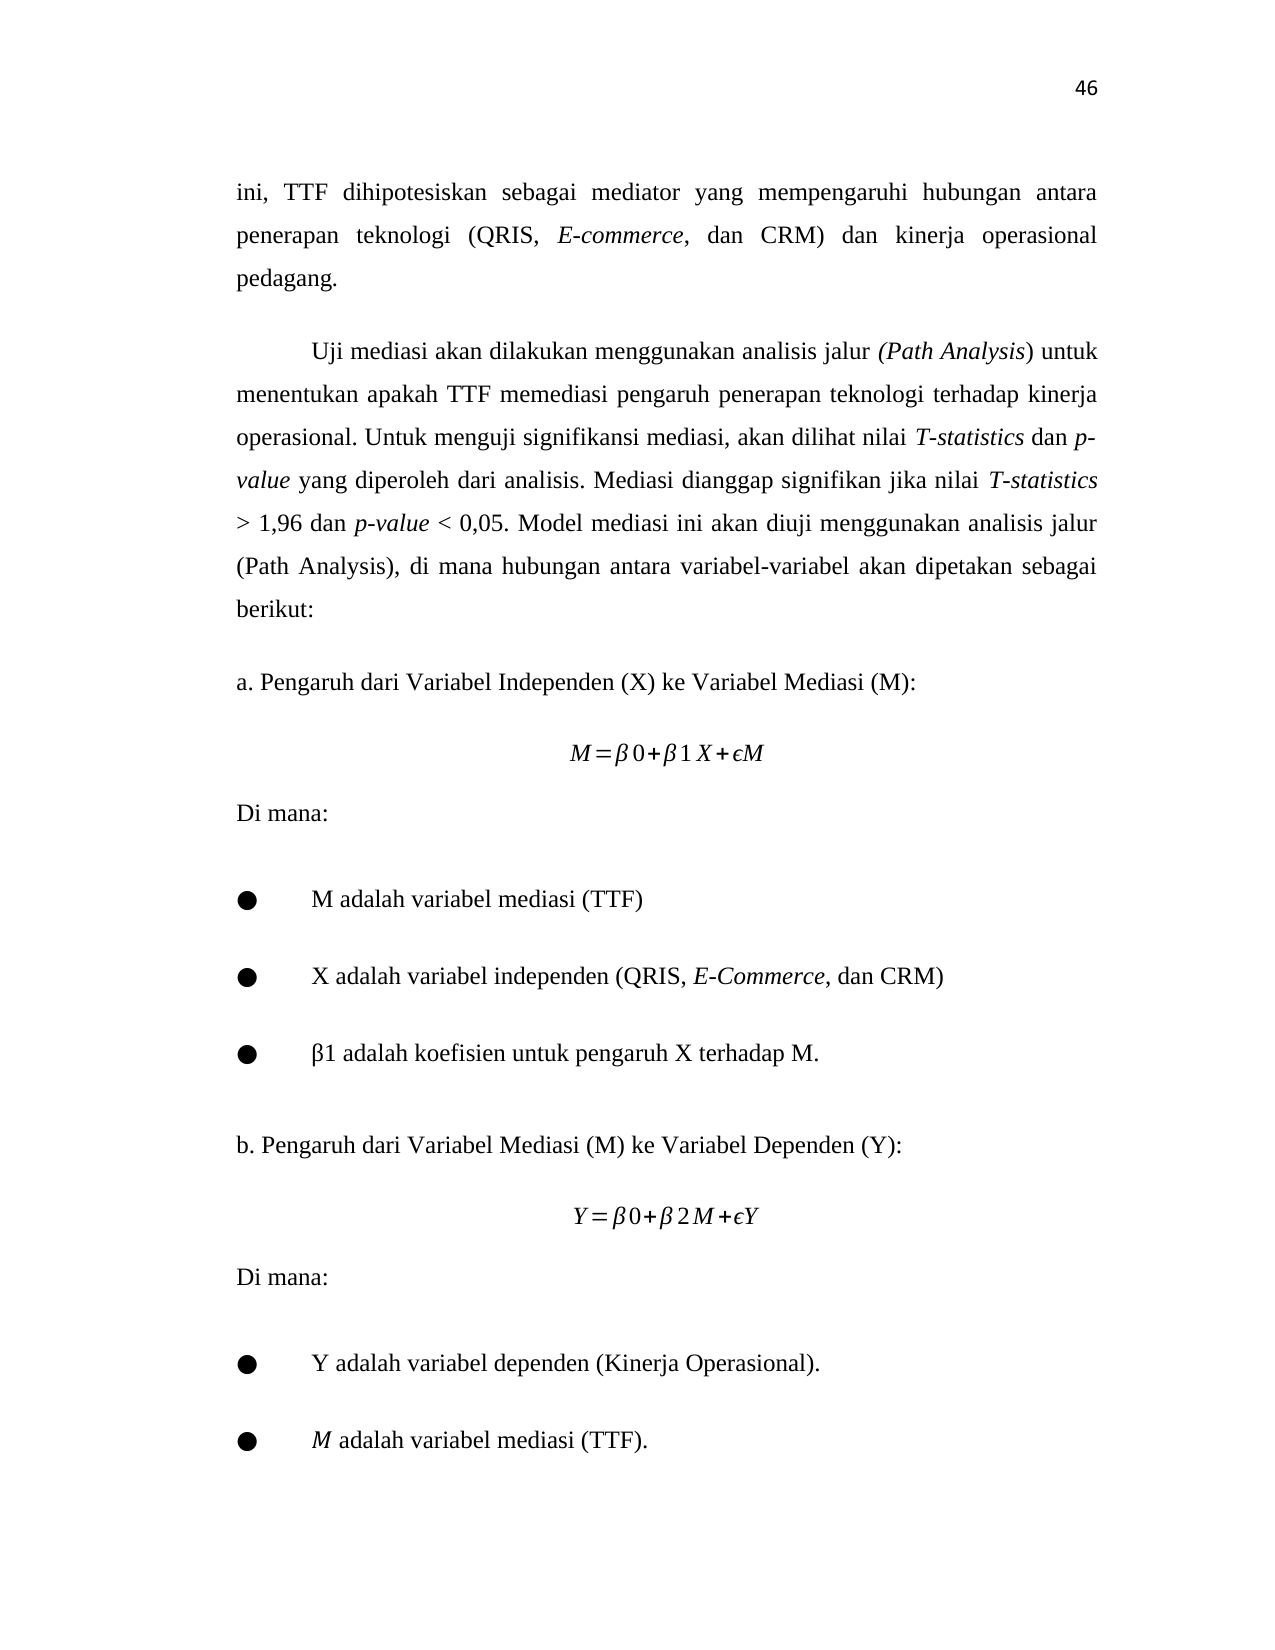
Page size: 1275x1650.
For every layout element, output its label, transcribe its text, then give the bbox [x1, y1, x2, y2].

list 𝑀 adalah variabel mediasi (TTF). [236, 1411, 1098, 1463]
text Di mana: [236, 798, 1098, 827]
list M adalah variabel mediasi (TTF) [236, 871, 1098, 922]
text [236, 177, 1098, 292]
list Y adalah variabel dependen (Kinerja Operasional). [236, 1334, 1098, 1386]
text a. Pengaruh dari Variabel Independen (X) ke Variabel Mediasi (M): [236, 667, 1098, 696]
text Uji mediasi akan dilakukan menggunakan analisis jalur (Path Analysis) untuk menentukan apakah TTF memediasi pengaruh penerapan teknologi terhadap kinerja operasional. Untuk menguji signifikansi mediasi, akan dilihat nilai T-statistics dan p-value yang diperoleh dari analisis. Mediasi dianggap signifikan jika nilai T-statistics > 1,96 dan p-value < 0,05. Model mediasi ini akan diuji menggunakan analisis jalur (Path Analysis), di mana hubungan antara variabel-variabel akan dipetakan sebagai berikut: [236, 336, 1098, 623]
list X adalah variabel independen (QRIS, E-Commerce, dan CRM) [236, 948, 1098, 999]
text Di mana: [236, 1262, 1098, 1291]
list β1 adalah koefisien untuk pengaruh X terhadap M. [236, 1024, 1098, 1076]
text b. Pengaruh dari Variabel Mediasi (M) ke Variabel Dependen (Y): [236, 1131, 1098, 1159]
